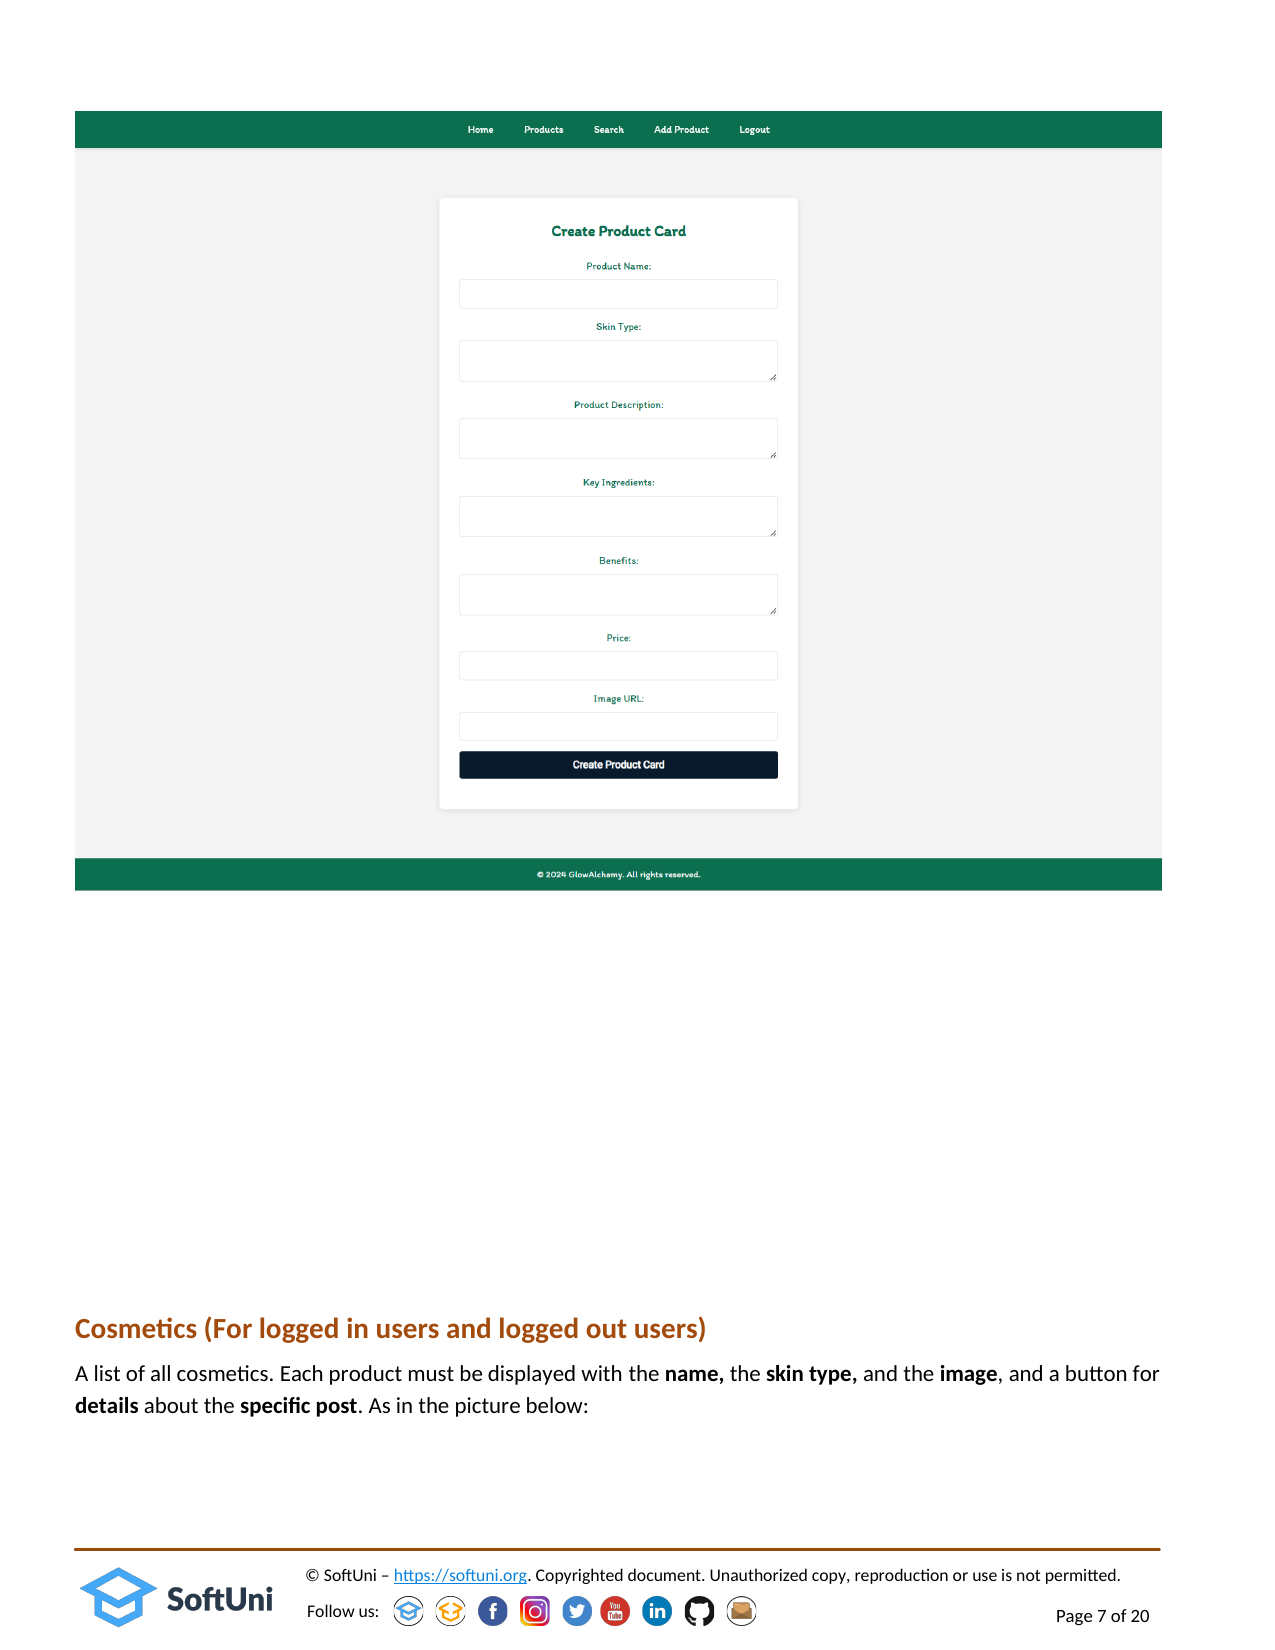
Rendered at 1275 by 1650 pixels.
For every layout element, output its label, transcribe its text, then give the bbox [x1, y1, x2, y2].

picture [435, 1596, 466, 1626]
picture [600, 1596, 630, 1626]
picture [726, 1596, 757, 1626]
picture [663, 1617, 672, 1626]
picture [642, 1596, 651, 1605]
picture [478, 1596, 508, 1626]
picture [393, 1596, 424, 1626]
picture [73, 1561, 279, 1633]
picture [656, 1608, 665, 1618]
picture [663, 1596, 672, 1605]
text A list of all cosmetics. Each product must be displayed with the name, the skin type, and the image, and a button for details about the specific post. As in the picture below: [75, 1359, 1200, 1419]
picture [562, 1596, 592, 1626]
picture [684, 1596, 715, 1626]
picture [75, 111, 1162, 891]
subtitle Cosmetics (For logged in users and logged out users) [75, 1310, 1200, 1345]
picture [642, 1617, 651, 1626]
picture [520, 1596, 550, 1626]
